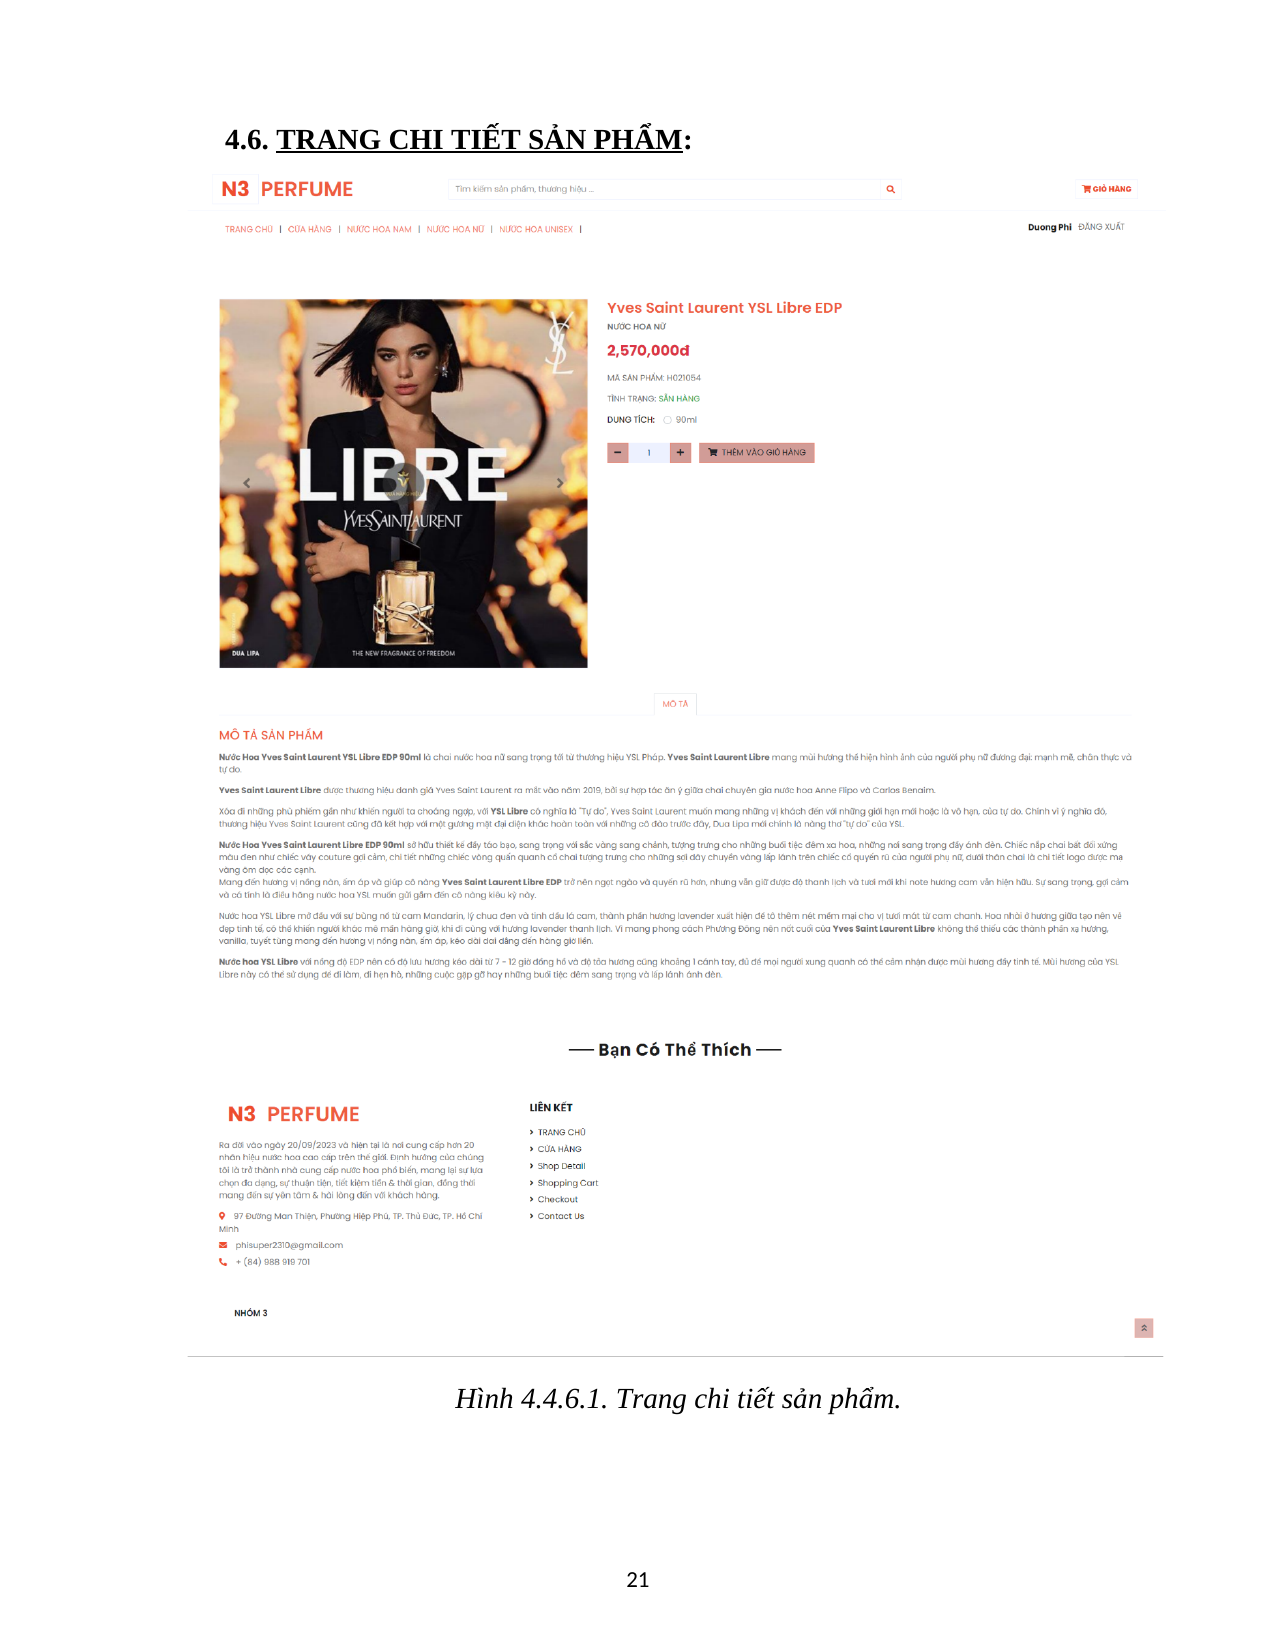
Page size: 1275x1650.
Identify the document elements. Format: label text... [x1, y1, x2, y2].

picture [187, 168, 1172, 1357]
subtitle 4.6. TRANG CHI TIẾT SẢN PHẨM: [187, 122, 1172, 155]
text Hình 4.4.6.1. Trang chi tiết sản phẩm. [187, 1382, 1172, 1415]
